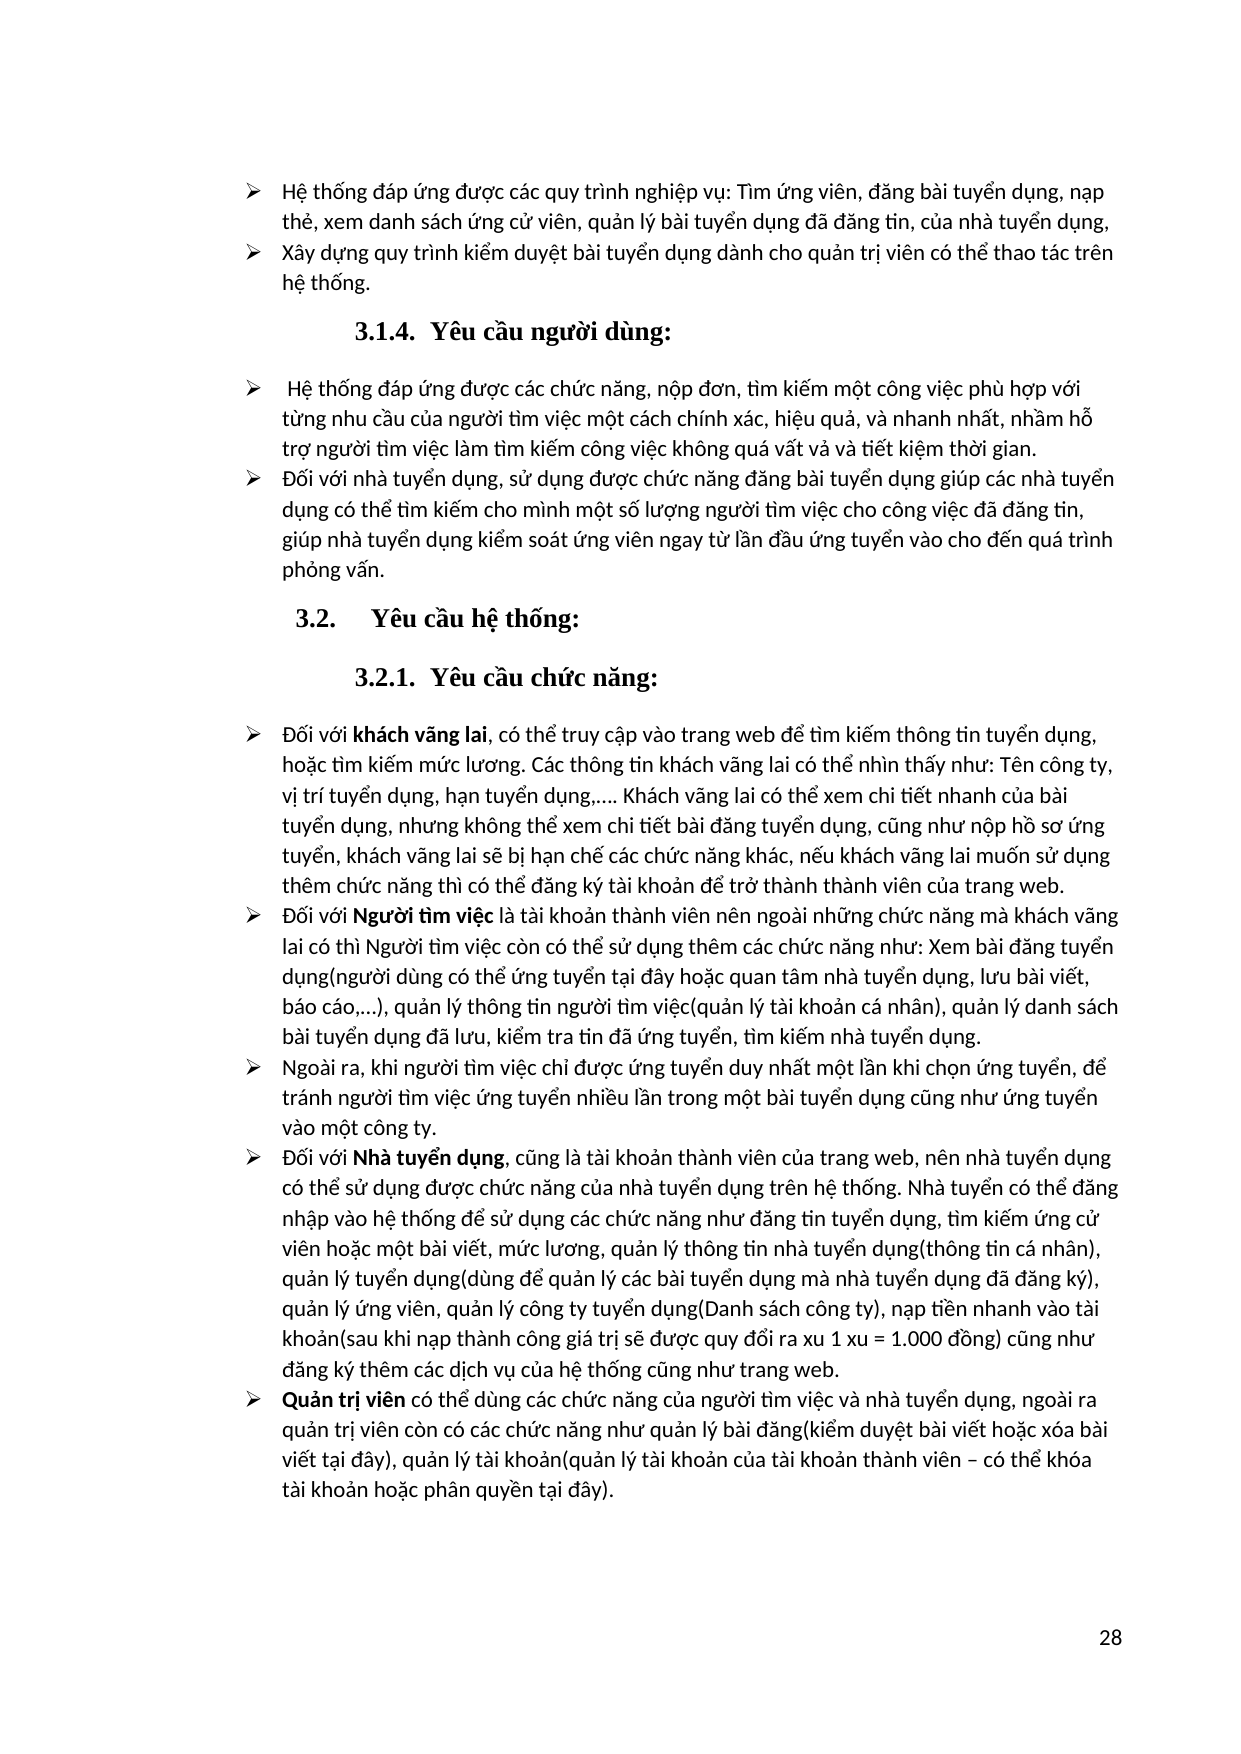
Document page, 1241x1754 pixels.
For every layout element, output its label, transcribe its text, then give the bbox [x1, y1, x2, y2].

list Hệ thống đáp ứng được các chức năng, nộp đơn, tìm kiếm một công việc phù hợp với từng nhu cầu của người tìm việc một cách chính xác, hiệu quả, và nhanh nhất, nhầm hỗ trợ người tìm việc làm tìm kiếm công việc không quá vất vả và tiết kiệm thời gian. [244, 374, 1122, 462]
list Đối với nhà tuyển dụng, sử dụng được chức năng đăng bài tuyển dụng giúp các nhà tuyển dụng có thể tìm kiếm cho mình một số lượng người tìm việc cho công việc đã đăng tin, giúp nhà tuyển dụng kiểm soát ứng viên ngay từ lần đầu ứng tuyển vào cho đến quá trình phỏng vấn. [244, 464, 1122, 583]
list Hệ thống đáp ứng được các quy trình nghiệp vụ: Tìm ứng viên, đăng bài tuyển dụng, nạp thẻ, xem danh sách ứng cử viên, quản lý bài tuyển dụng đã đăng tin, của nhà tuyển dụng, [244, 177, 1122, 235]
list Ngoài ra, khi người tìm việc chỉ được ứng tuyển duy nhất một lần khi chọn ứng tuyển, để tránh người tìm việc ứng tuyển nhiều lần trong một bài tuyển dụng cũng như ứng tuyển vào một công ty. [244, 1053, 1122, 1141]
list Đối với khách vãng lai, có thể truy cập vào trang web để tìm kiếm thông tin tuyển dụng, hoặc tìm kiếm mức lương. Các thông tin khách vãng lai có thể nhìn thấy như: Tên công ty, vị trí tuyển dụng, hạn tuyển dụng,…. Khách vãng lai có thể xem chi tiết nhanh của bài tuyển dụng, nhưng không thể xem chi tiết bài đăng tuyển dụng, cũng như nộp hồ sơ ứng tuyển, khách vãng lai sẽ bị hạn chế các chức năng khác, nếu khách vãng lai muốn sử dụng thêm chức năng thì có thể đăng ký tài khoản để trở thành thành viên của trang web. [244, 720, 1122, 899]
list Xây dựng quy trình kiểm duyệt bài tuyển dụng dành cho quản trị viên có thể thao tác trên hệ thống. [244, 238, 1122, 296]
list Quản trị viên có thể dùng các chức năng của người tìm việc và nhà tuyển dụng, ngoài ra quản trị viên còn có các chức năng như quản lý bài đăng(kiểm duyệt bài viết hoặc xóa bài viết tại đây), quản lý tài khoản(quản lý tài khoản của tài khoản thành viên – có thể khóa tài khoản hoặc phân quyền tại đây). [244, 1385, 1122, 1503]
list Đối với Người tìm việc là tài khoản thành viên nên ngoài những chức năng mà khách vãng lai có thì Người tìm việc còn có thể sử dụng thêm các chức năng như: Xem bài đăng tuyển dụng(người dùng có thể ứng tuyển tại đây hoặc quan tâm nhà tuyển dụng, lưu bài viết, báo cáo,…), quản lý thông tin người tìm việc(quản lý tài khoản cá nhân), quản lý danh sách bài tuyển dụng đã lưu, kiểm tra tin đã ứng tuyển, tìm kiếm nhà tuyển dụng. [244, 902, 1122, 1050]
list Đối với Nhà tuyển dụng, cũng là tài khoản thành viên của trang web, nên nhà tuyển dụng có thể sử dụng được chức năng của nhà tuyển dụng trên hệ thống. Nhà tuyển có thể đăng nhập vào hệ thống để sử dụng các chức năng như đăng tin tuyển dụng, tìm kiếm ứng cử viên hoặc một bài viết, mức lương, quản lý thông tin nhà tuyển dụng(thông tin cá nhân), quản lý tuyển dụng(dùng để quản lý các bài tuyển dụng mà nhà tuyển dụng đã đăng ký), quản lý ứng viên, quản lý công ty tuyển dụng(Danh sách công ty), nạp tiền nhanh vào tài khoản(sau khi nạp thành công giá trị sẽ được quy đổi ra xu 1 xu = 1.000 đồng) cũng như đăng ký thêm các dịch vụ của hệ thống cũng như trang web. [244, 1143, 1122, 1383]
text Yêu cầu hệ thống: [295, 602, 1122, 633]
text Yêu cầu người dùng: [354, 315, 1122, 346]
text Yêu cầu chức năng: [354, 661, 1122, 692]
